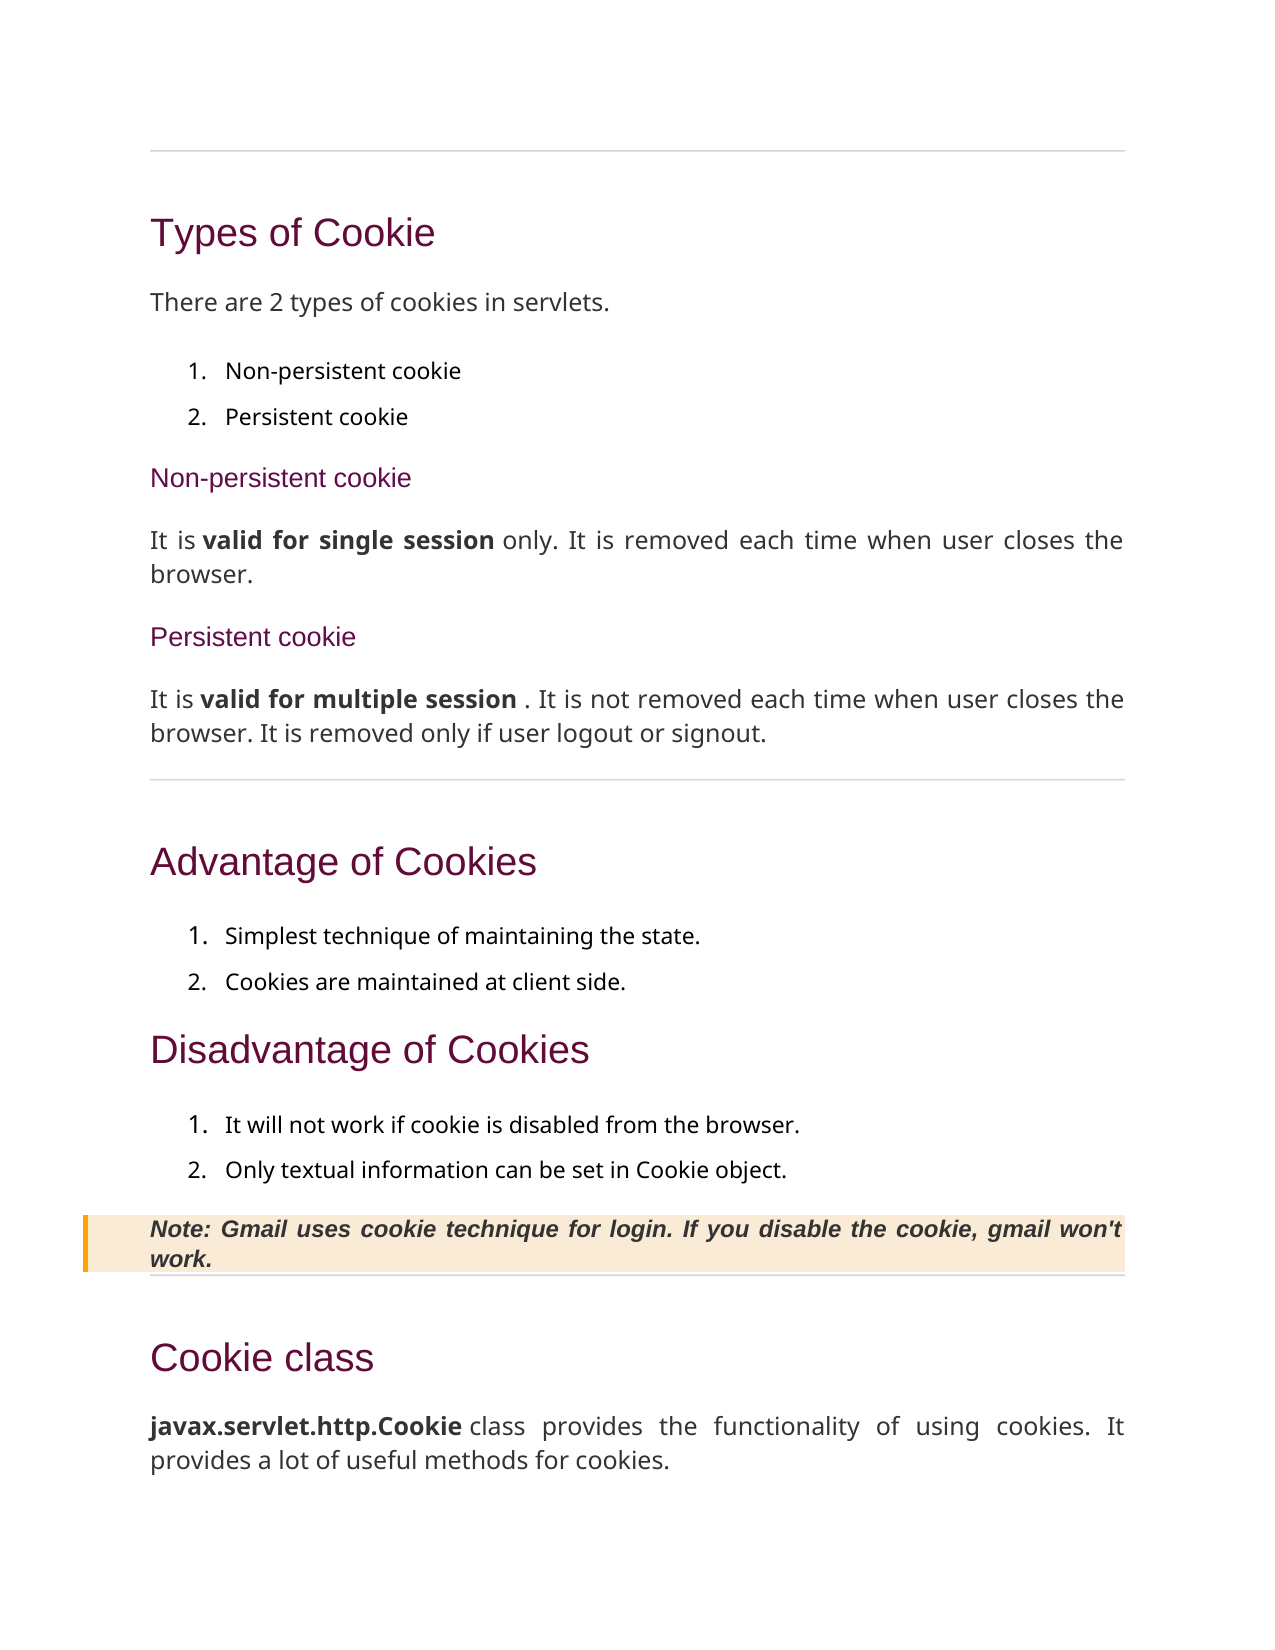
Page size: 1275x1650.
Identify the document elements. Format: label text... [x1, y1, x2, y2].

subtitle Advantage of Cookies [150, 838, 1125, 884]
list Persistent cookie [187, 393, 1125, 432]
list Cookies are maintained at client side. [187, 958, 1125, 997]
subtitle Cookie class [150, 1334, 1125, 1379]
subtitle Note: Gmail uses cookie technique for login. If you disable the cookie, gmail won't work. [88, 1215, 1125, 1272]
list Non-persistent cookie [187, 347, 1125, 386]
text javax.servlet.http.Cookie class provides the functionality of using cookies. It provides a lot of useful methods for cookies. [150, 1409, 1125, 1477]
list Only textual information can be set in Cookie object. [187, 1147, 1125, 1186]
subtitle Persistent cookie [150, 620, 1125, 652]
text It is valid for single session only. It is removed each time when user closes the browser. [150, 523, 1125, 591]
subtitle Disadvantage of Cookies [150, 1027, 1125, 1072]
text It is valid for multiple session . It is not removed each time when user closes the browser. It is removed only if user logout or signout. [150, 682, 1125, 750]
text There are 2 types of cookies in servlets. [150, 284, 1125, 318]
list Simplest technique of maintaining the state. [187, 913, 1125, 952]
subtitle Types of Cookie [150, 209, 1125, 255]
subtitle Non-persistent cookie [150, 461, 1125, 493]
list It will not work if cookie is disabled from the browser. [187, 1101, 1125, 1140]
